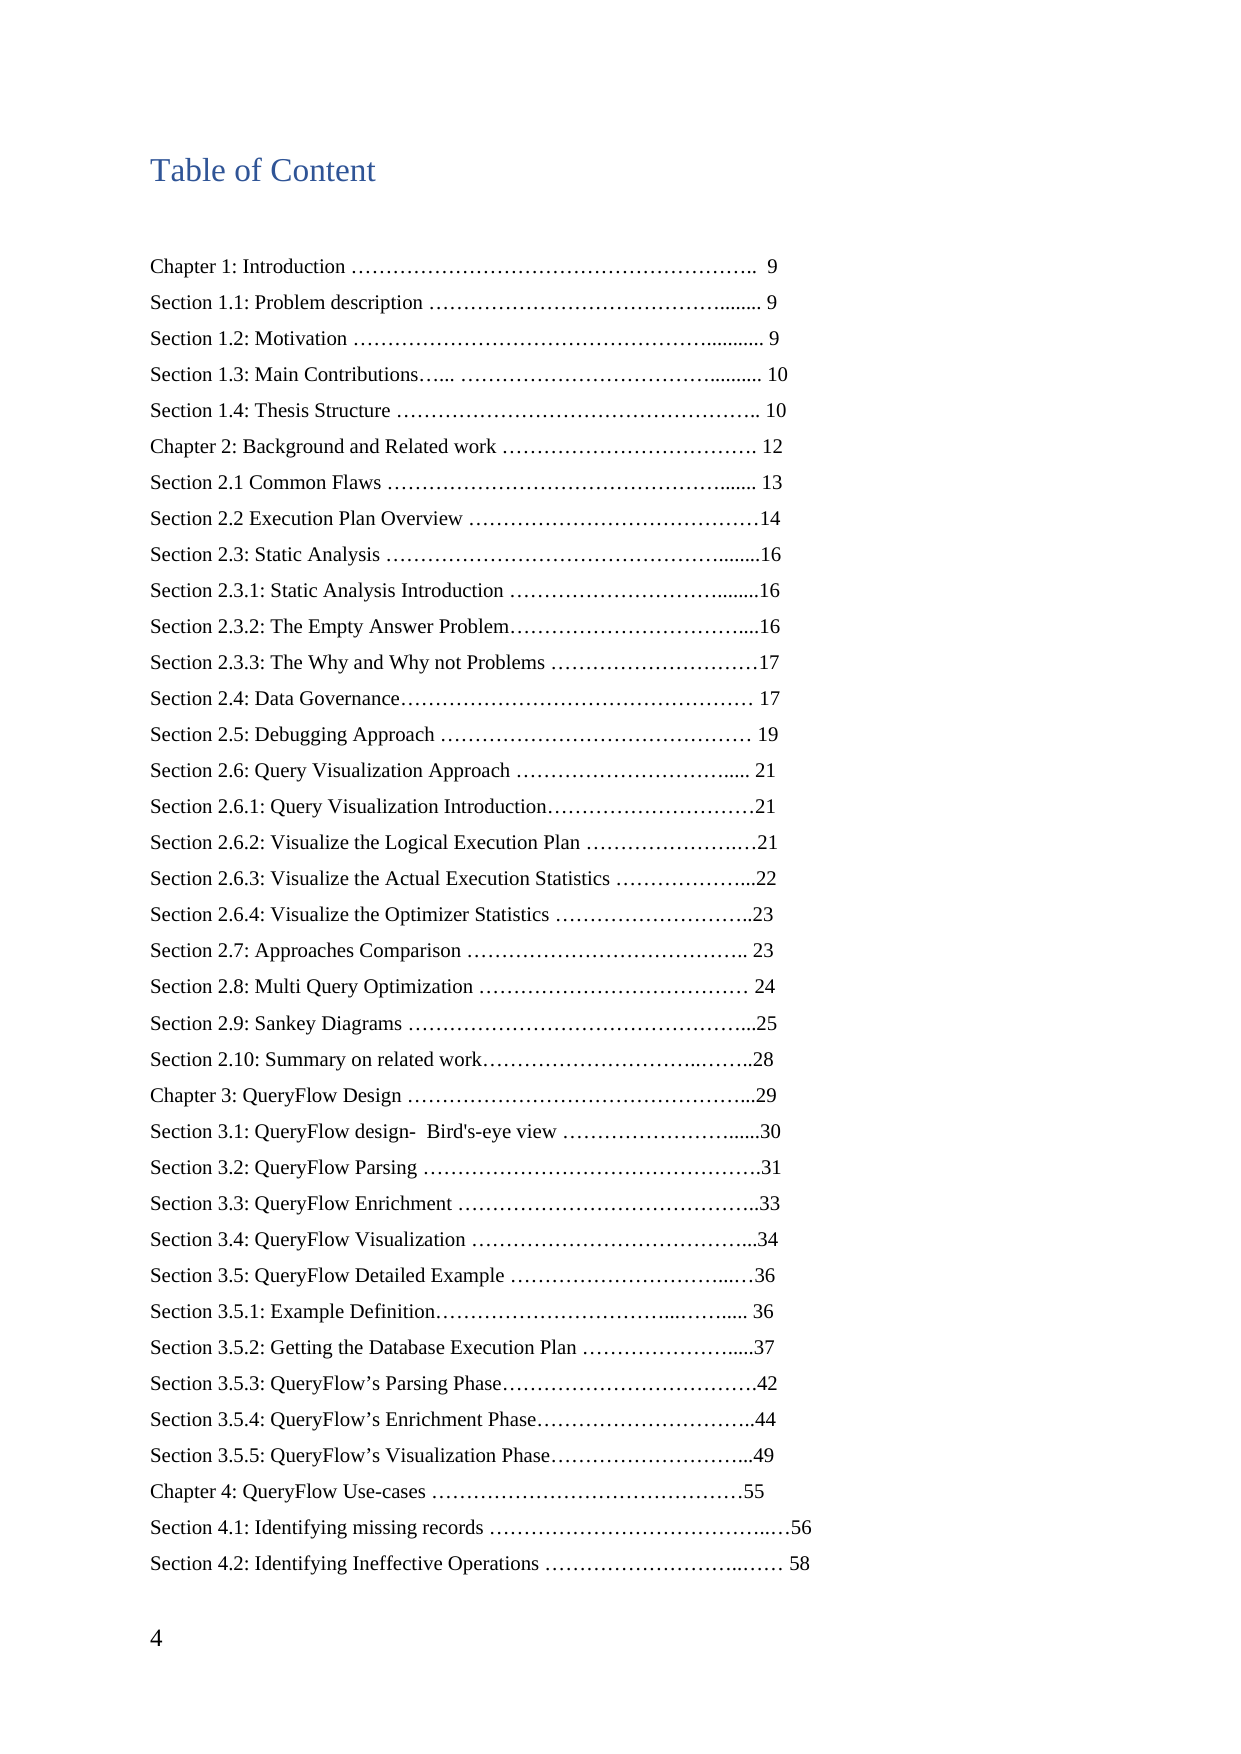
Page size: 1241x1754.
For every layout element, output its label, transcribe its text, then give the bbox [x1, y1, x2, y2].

subtitle Table of Content [150, 150, 1090, 188]
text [150, 217, 1090, 1575]
